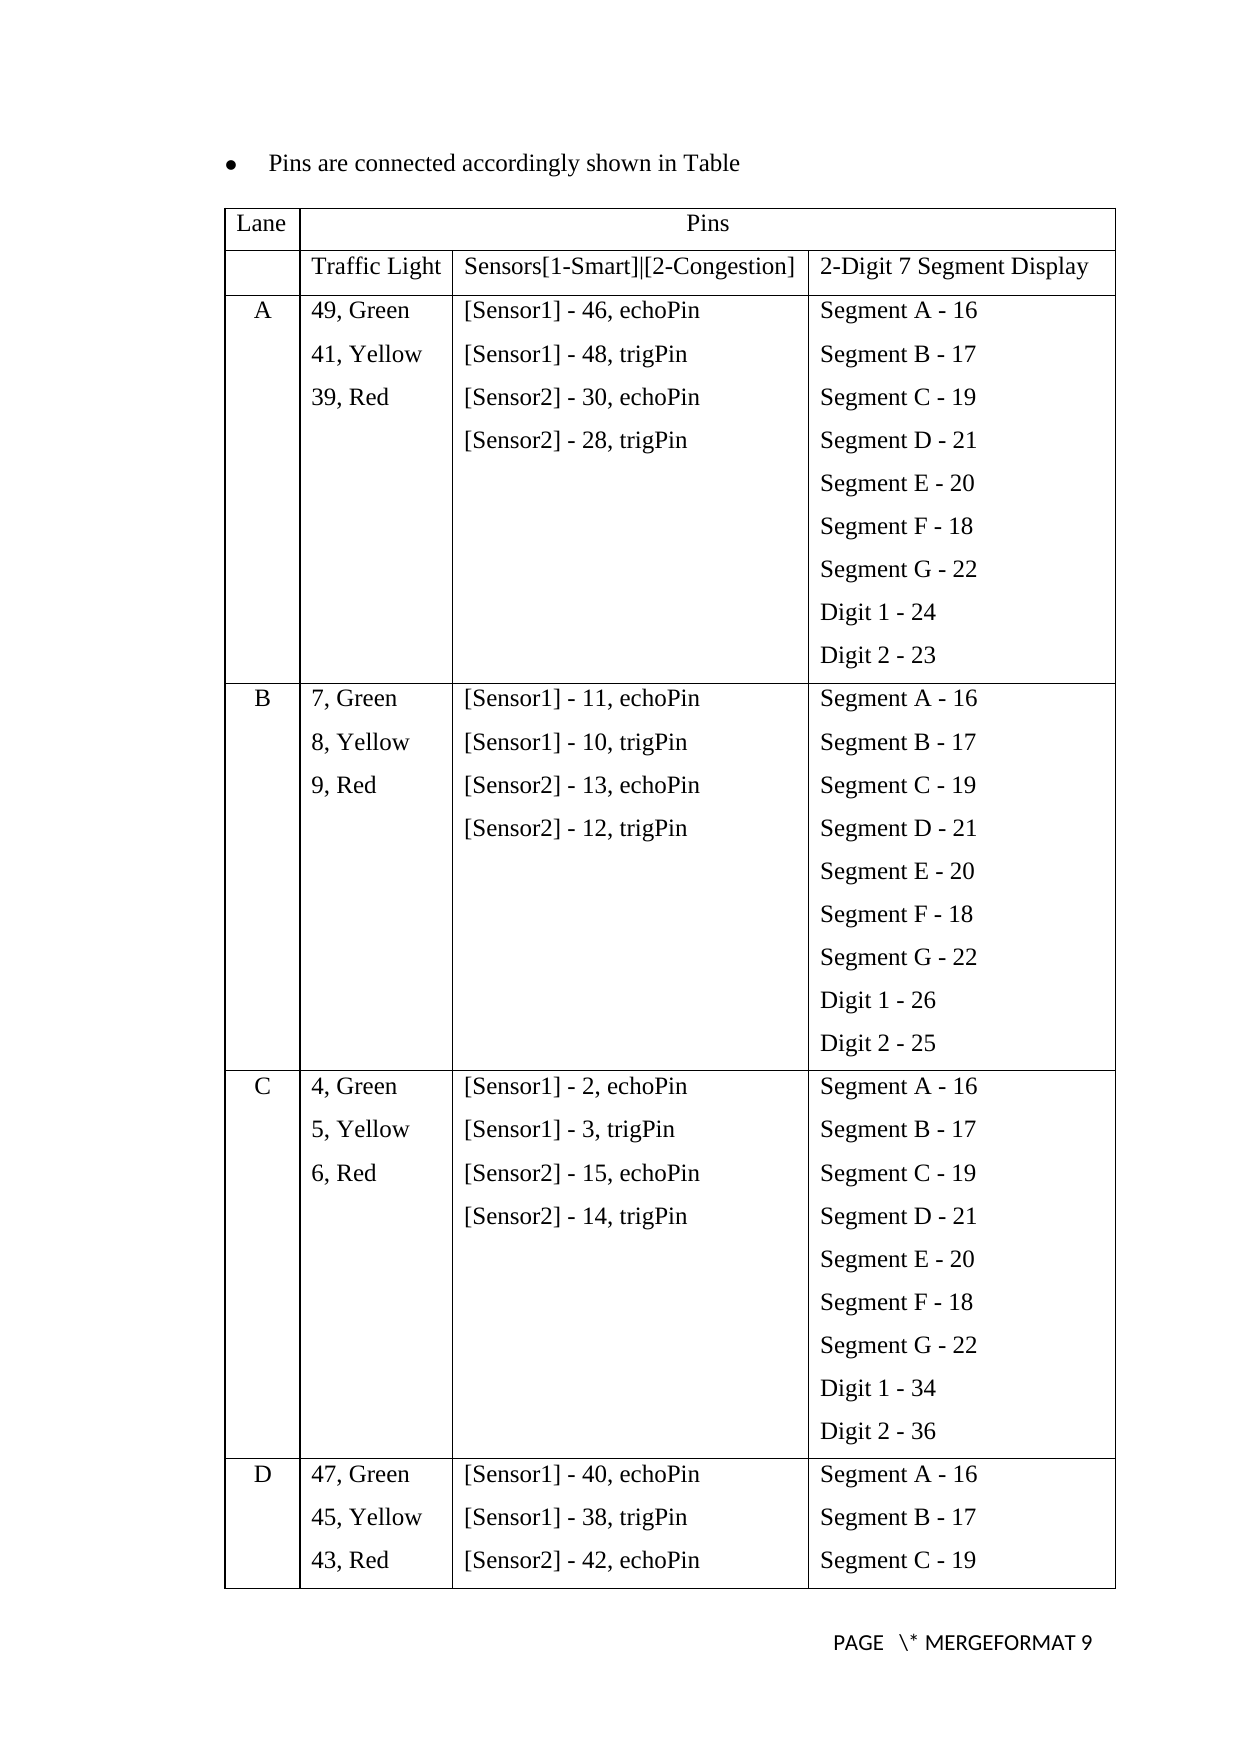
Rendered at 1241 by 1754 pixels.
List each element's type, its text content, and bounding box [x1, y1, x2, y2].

table_cell Sensors[1-Smart]|[2-Congestion] [453, 251, 808, 294]
table_cell 4, Green 5, Yellow 6, Red [301, 1071, 452, 1458]
table_cell [226, 251, 299, 294]
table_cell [301, 1459, 452, 1587]
table_cell [Sensor1] - 46, echoPin [Sensor1] - 48, trigPin [Sensor2] - 30, echoPin [Sensor2] - 28, trigPin [453, 296, 808, 682]
table_cell Segment A - 16 Segment B - 17 Segment C - 19 Segment D - 21 Segment E - 20 Segment F - 18 Segment G - 22 Digit 1 - 34 Digit 2 - 36 [809, 1071, 1115, 1458]
table_header Pins [301, 209, 1115, 250]
table_header Lane [226, 209, 299, 250]
table_cell A [226, 296, 299, 682]
list Pins are connected accordingly shown in Table [224, 148, 1092, 176]
table_cell [Sensor1] - 11, echoPin [Sensor1] - 10, trigPin [Sensor2] - 13, echoPin [Sensor2] - 12, trigPin [453, 684, 808, 1070]
table_cell Segment A - 16 Segment B - 17 Segment C - 19 Segment D - 21 Segment E - 20 Segment F - 18 Segment G - 22 Digit 1 - 26 Digit 2 - 25 [809, 684, 1115, 1070]
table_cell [453, 1459, 808, 1587]
table_cell D [226, 1459, 299, 1587]
table_cell 49, Green 41, Yellow 39, Red [301, 296, 452, 682]
table_cell Segment A - 16 Segment B - 17 Segment C - 19 Segment D - 21 Segment E - 20 Segment F - 18 Segment G - 22 Digit 1 - 24 Digit 2 - 23 [809, 296, 1115, 682]
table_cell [809, 1459, 1115, 1587]
table_cell [Sensor1] - 2, echoPin [Sensor1] - 3, trigPin [Sensor2] - 15, echoPin [Sensor2] - 14, trigPin [453, 1071, 808, 1458]
table_cell 7, Green 8, Yellow 9, Red [301, 684, 452, 1070]
table_cell B [226, 684, 299, 1070]
table_cell C [226, 1071, 299, 1458]
table_cell 2-Digit 7 Segment Display [809, 251, 1115, 294]
table_cell Traffic Light [301, 251, 452, 294]
